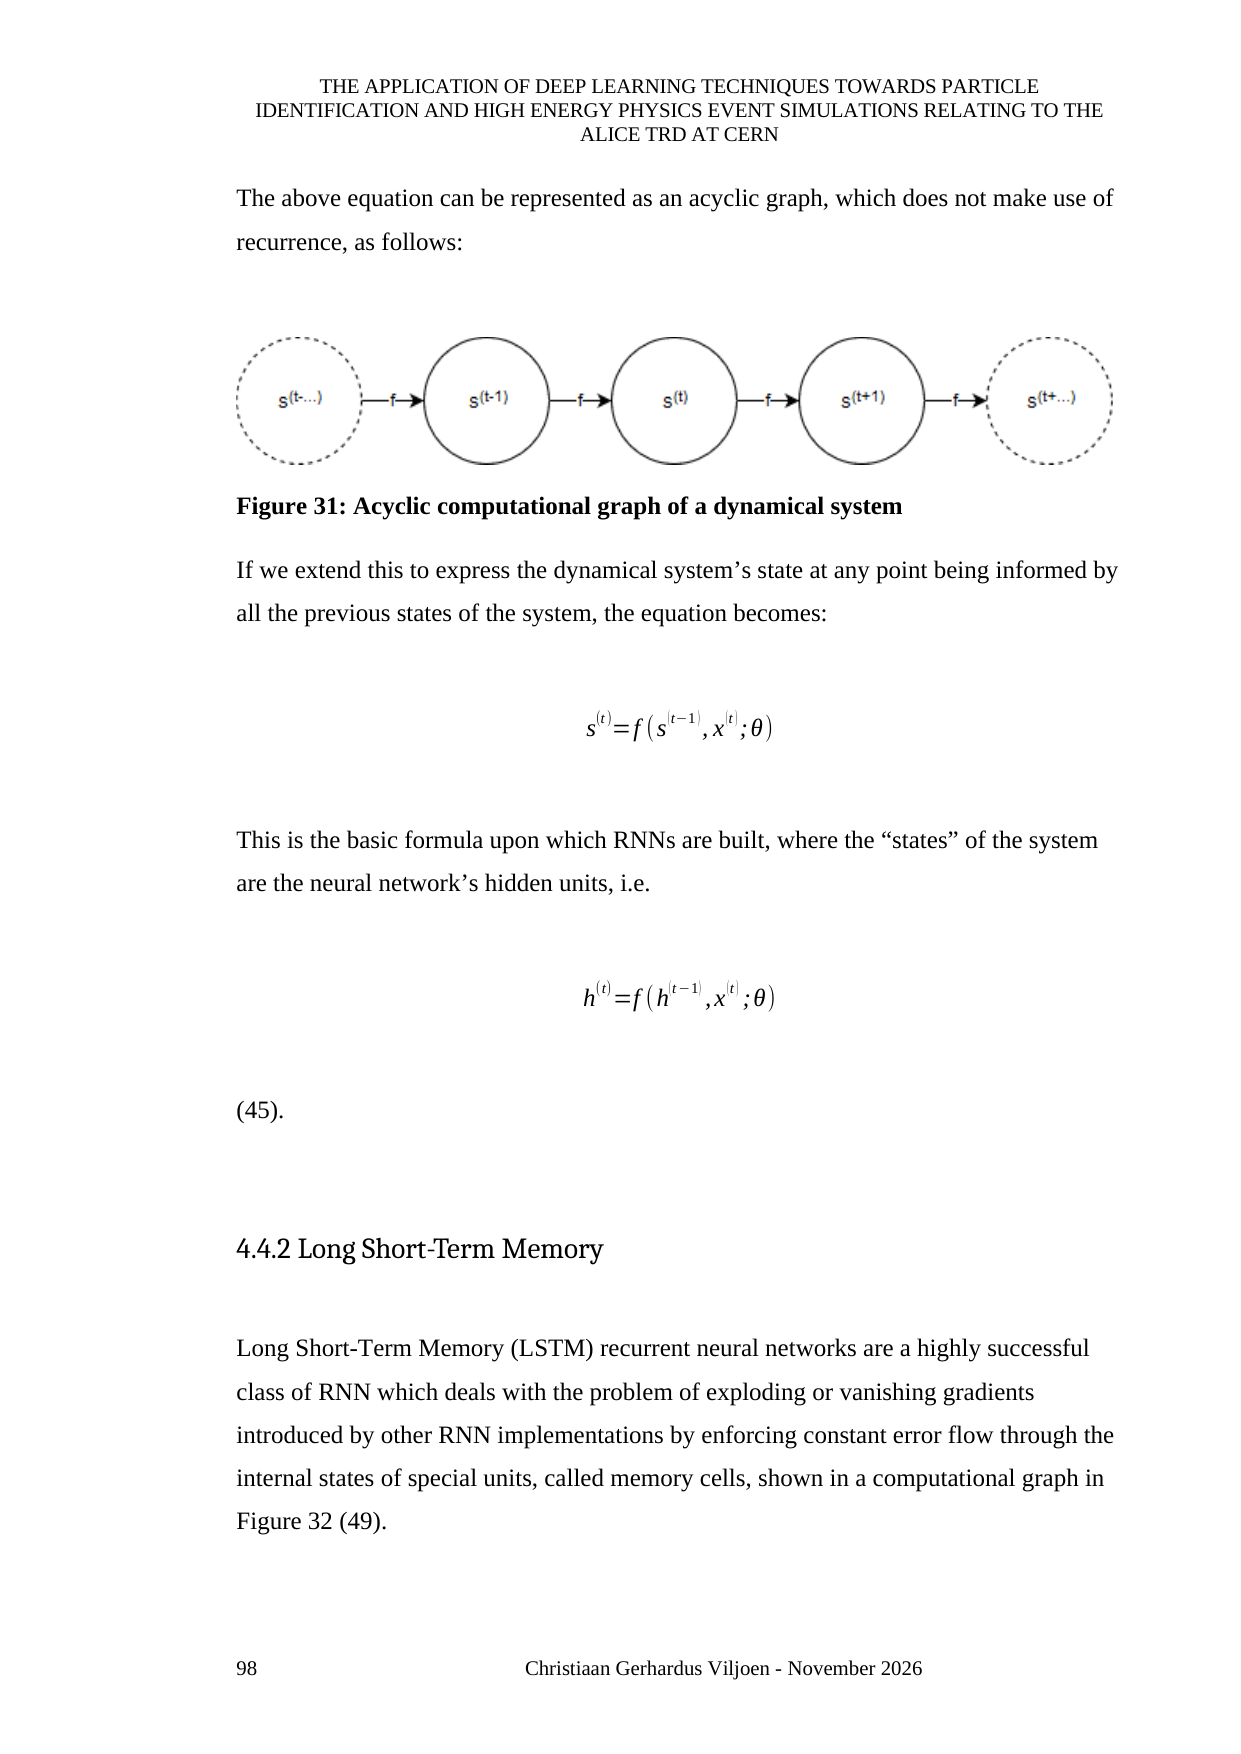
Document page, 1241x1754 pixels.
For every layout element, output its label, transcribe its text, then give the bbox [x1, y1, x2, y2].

text Long Short-Term Memory (LSTM) recurrent neural networks are a highly successful class of RNN which deals with the problem of exploding or vanishing gradients introduced by other RNN implementations by enforcing constant error flow through the internal states of special units, called memory cells, shown in a computational graph in Figure 33 . [236, 1333, 1122, 1535]
text The above equation can be represented as an acyclic graph, which does not make use of recurrence, as follows: [236, 183, 1122, 255]
text This is the basic formula upon which RNNs are built, where the “states” of the system are the neural network’s hidden units, i.e. [236, 825, 1122, 897]
picture [236, 337, 1113, 465]
text Figure 31: Acyclic computational graph of a dynamical system [236, 491, 1122, 520]
text . [236, 1096, 1122, 1124]
subtitle Long Short-Term Memory [236, 1232, 1122, 1265]
text If we extend this to express the dynamical system’s state at any point being informed by all the previous states of the system, the equation becomes: [236, 555, 1122, 627]
